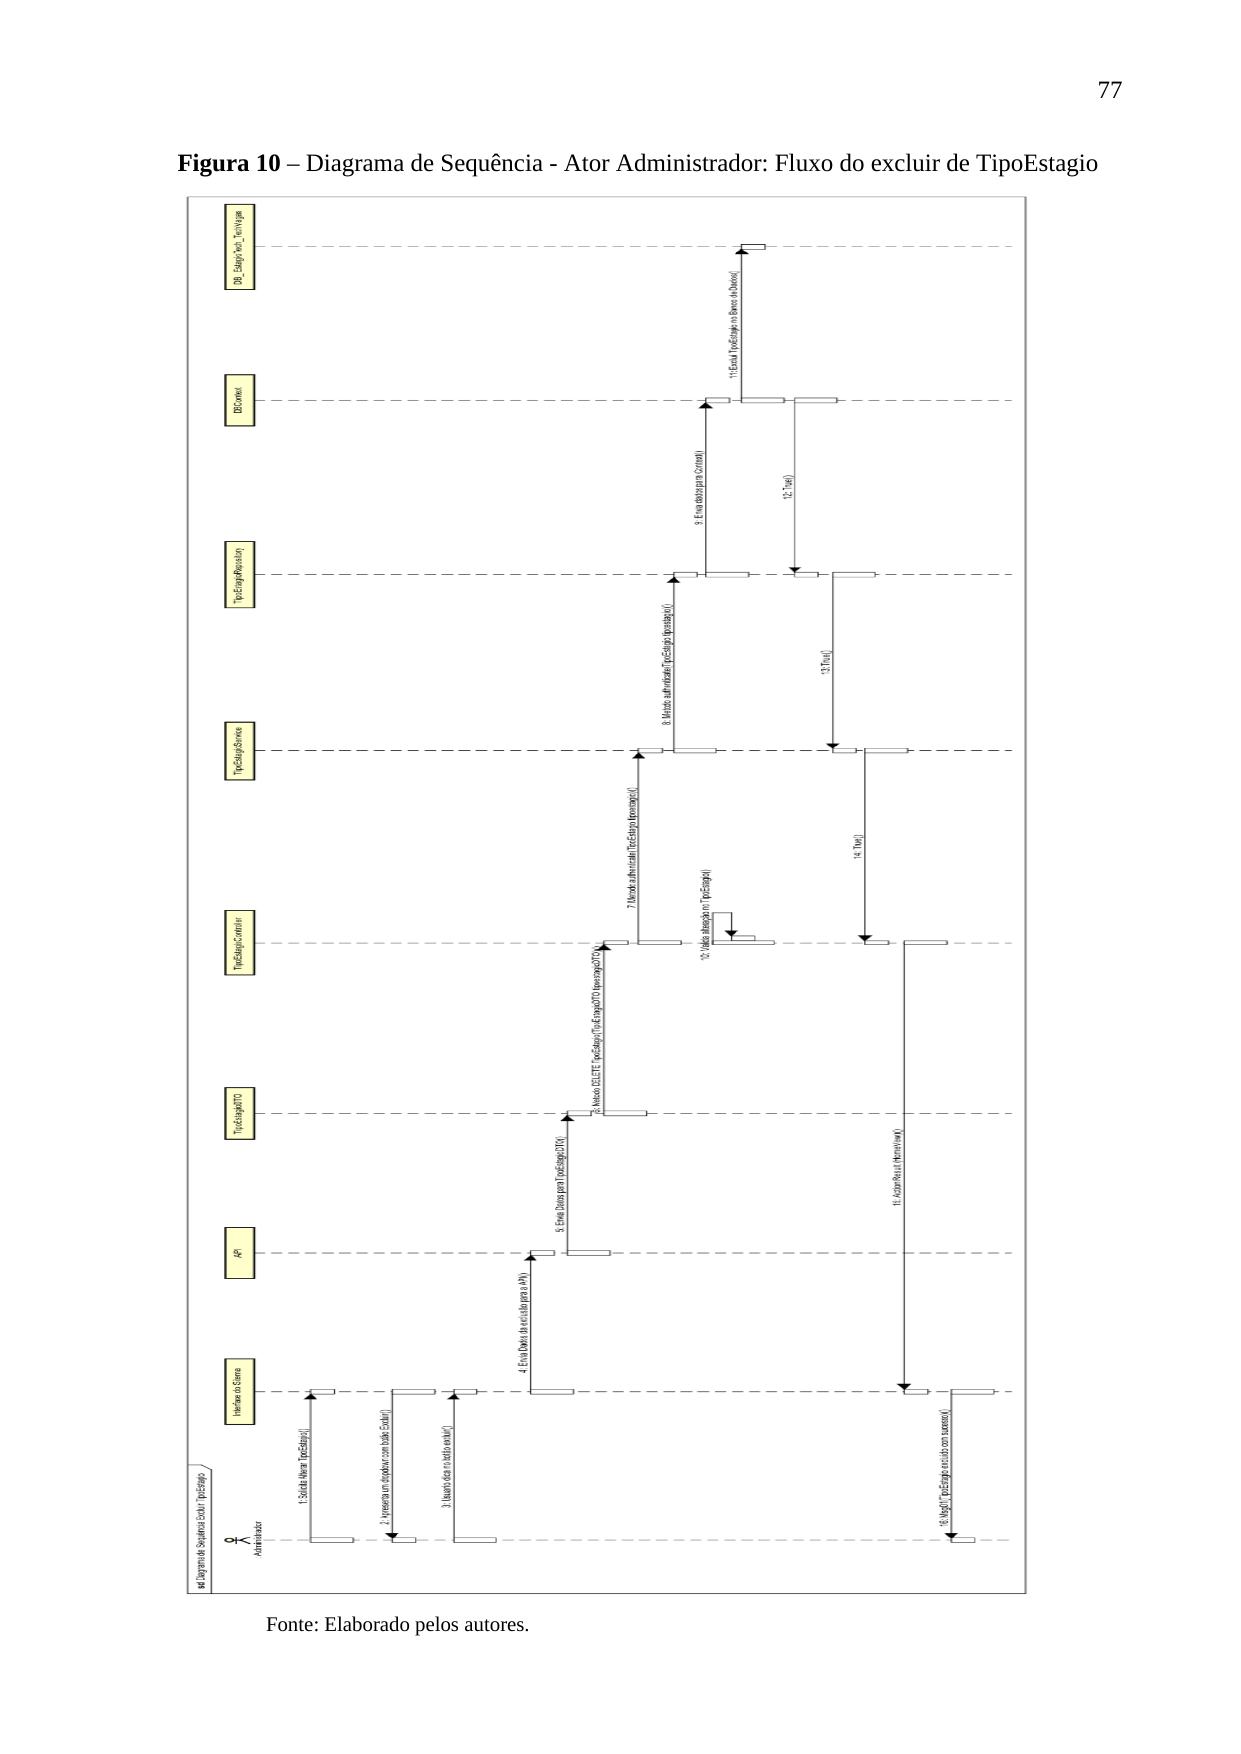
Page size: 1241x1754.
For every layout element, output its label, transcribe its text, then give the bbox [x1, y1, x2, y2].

picture [179, 194, 1034, 1595]
text Fonte: Elaborado pelos autores. [177, 1612, 1122, 1636]
text Figura 10 – Diagrama de Sequência - Ator Administrador: Fluxo do excluir de TipoEstagio [177, 148, 1122, 176]
